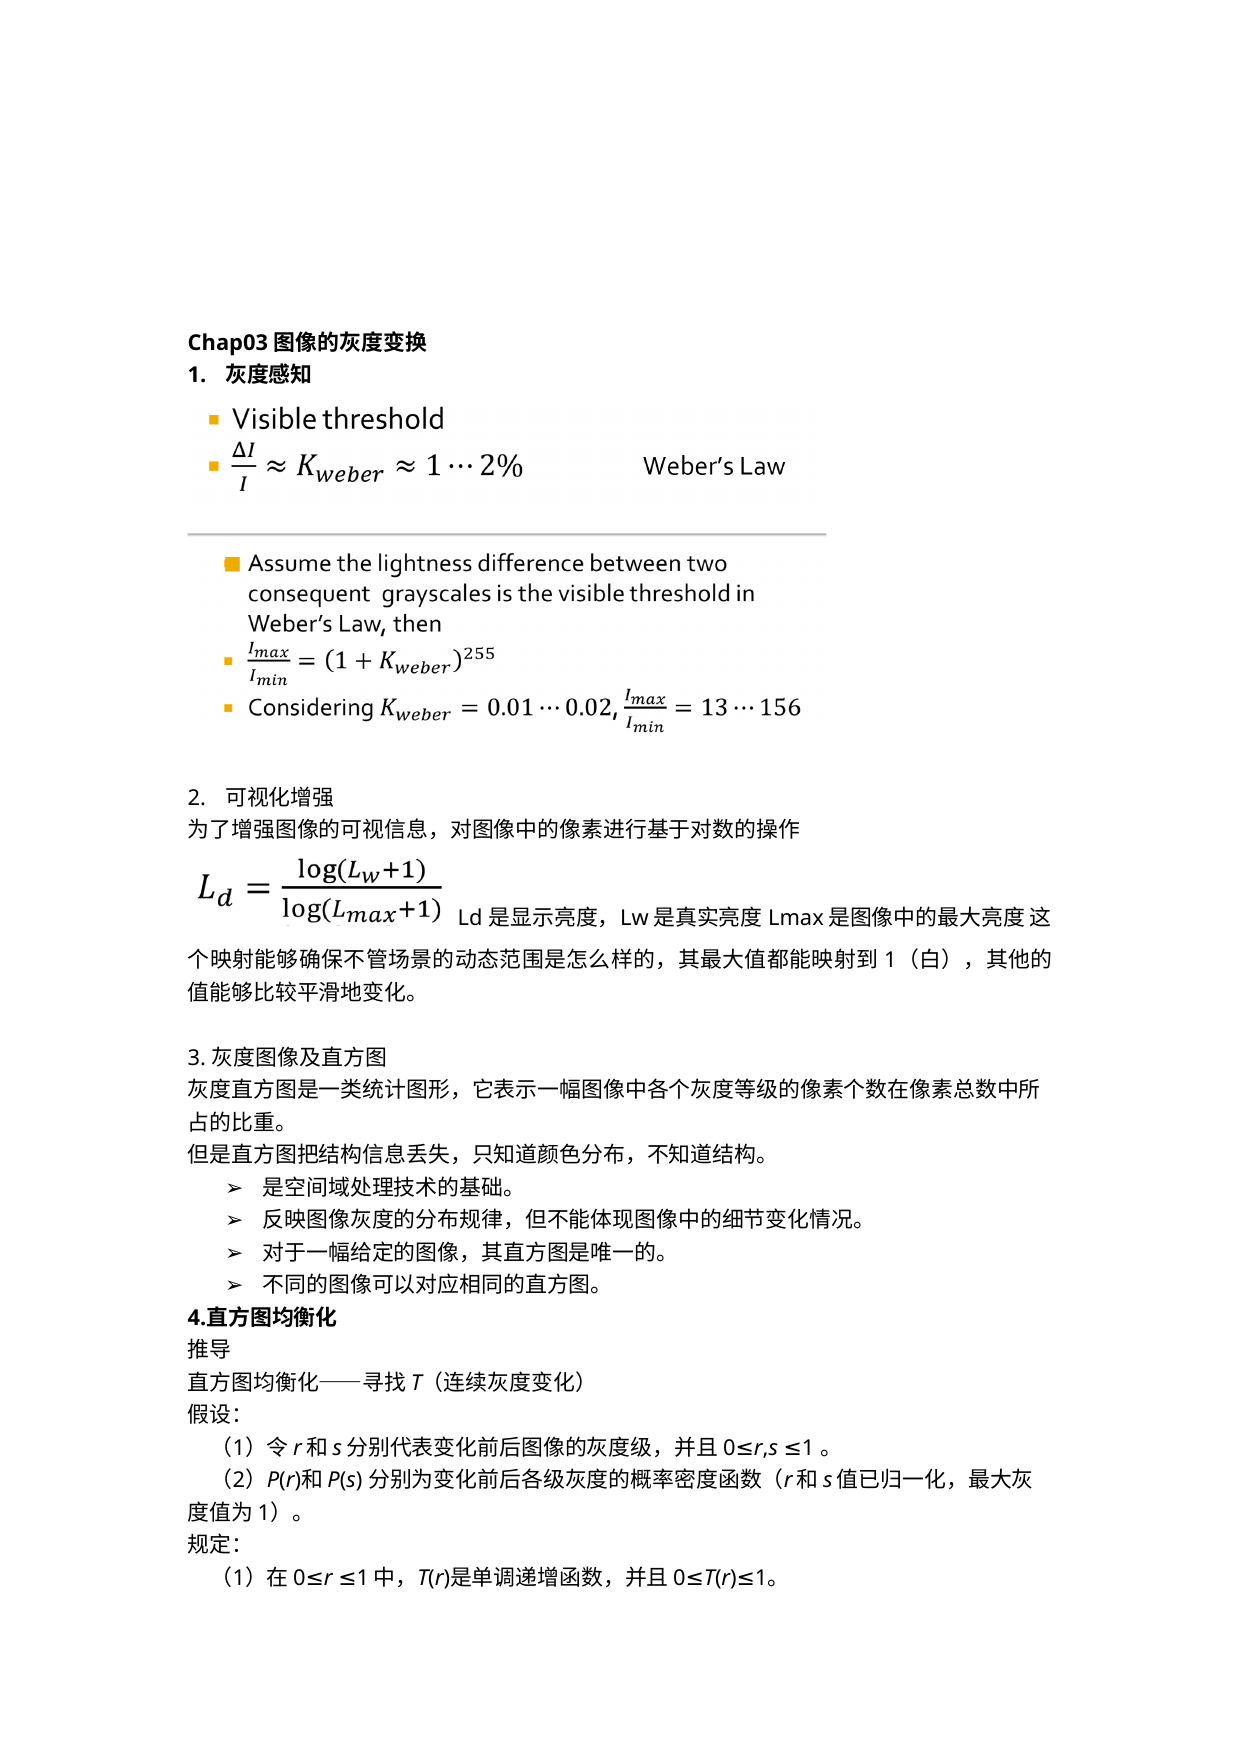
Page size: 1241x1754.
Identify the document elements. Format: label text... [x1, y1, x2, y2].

text Chap03 图像的灰度变换 [187, 324, 1053, 357]
text 推导 [187, 1332, 1053, 1364]
text （2）P(r)和P(s) 分别为变化前后各级灰度的概率密度函数（r和s值已归一化，最大灰度值为1）。 [187, 1462, 1053, 1527]
text 灰度直方图是一类统计图形，它表示一幅图像中各个灰度等级的像素个数在像素总数中所占的比重。 [187, 1072, 1053, 1137]
list 对于一幅给定的图像，其直方图是唯一的。 [225, 1234, 1053, 1267]
text （1）令r和s分别代表变化前后图像的灰度级，并且 0≤r,s ≤1 。 [187, 1429, 1053, 1462]
picture [187, 402, 817, 507]
text （1）在0≤r ≤1中，T(r)是单调递增函数，并且0≤T(r)≤1。 [187, 1559, 1053, 1592]
list 可视化增强 [187, 779, 1053, 812]
picture [187, 855, 458, 926]
list 是空间域处理技术的基础。 [225, 1169, 1053, 1202]
picture [187, 533, 827, 733]
text 4.直方图均衡化 [187, 1299, 1053, 1332]
list 灰度感知 [187, 357, 1053, 389]
list 反映图像灰度的分布规律，但不能体现图像中的细节变化情况。 [225, 1202, 1053, 1234]
text 直方图均衡化——寻找T（连续灰度变化） [187, 1364, 1053, 1397]
text 3. 灰度图像及直方图 [187, 1039, 1053, 1072]
text 假设： [187, 1397, 1053, 1429]
text 规定： [187, 1527, 1053, 1559]
text Ld 是显示亮度，Lw是真实亮度 Lmax是图像中的最大亮度 这个映射能够确保不管场景的动态范围是怎么样的，其最大值都能映射到1（白），其他的值能够比较平滑地变化。 [187, 844, 1053, 1007]
text 但是直方图把结构信息丢失，只知道颜色分布，不知道结构。 [187, 1137, 1053, 1169]
text 为了增强图像的可视信息，对图像中的像素进行基于对数的操作 [187, 812, 1053, 844]
list 不同的图像可以对应相同的直方图。 [225, 1267, 1053, 1299]
